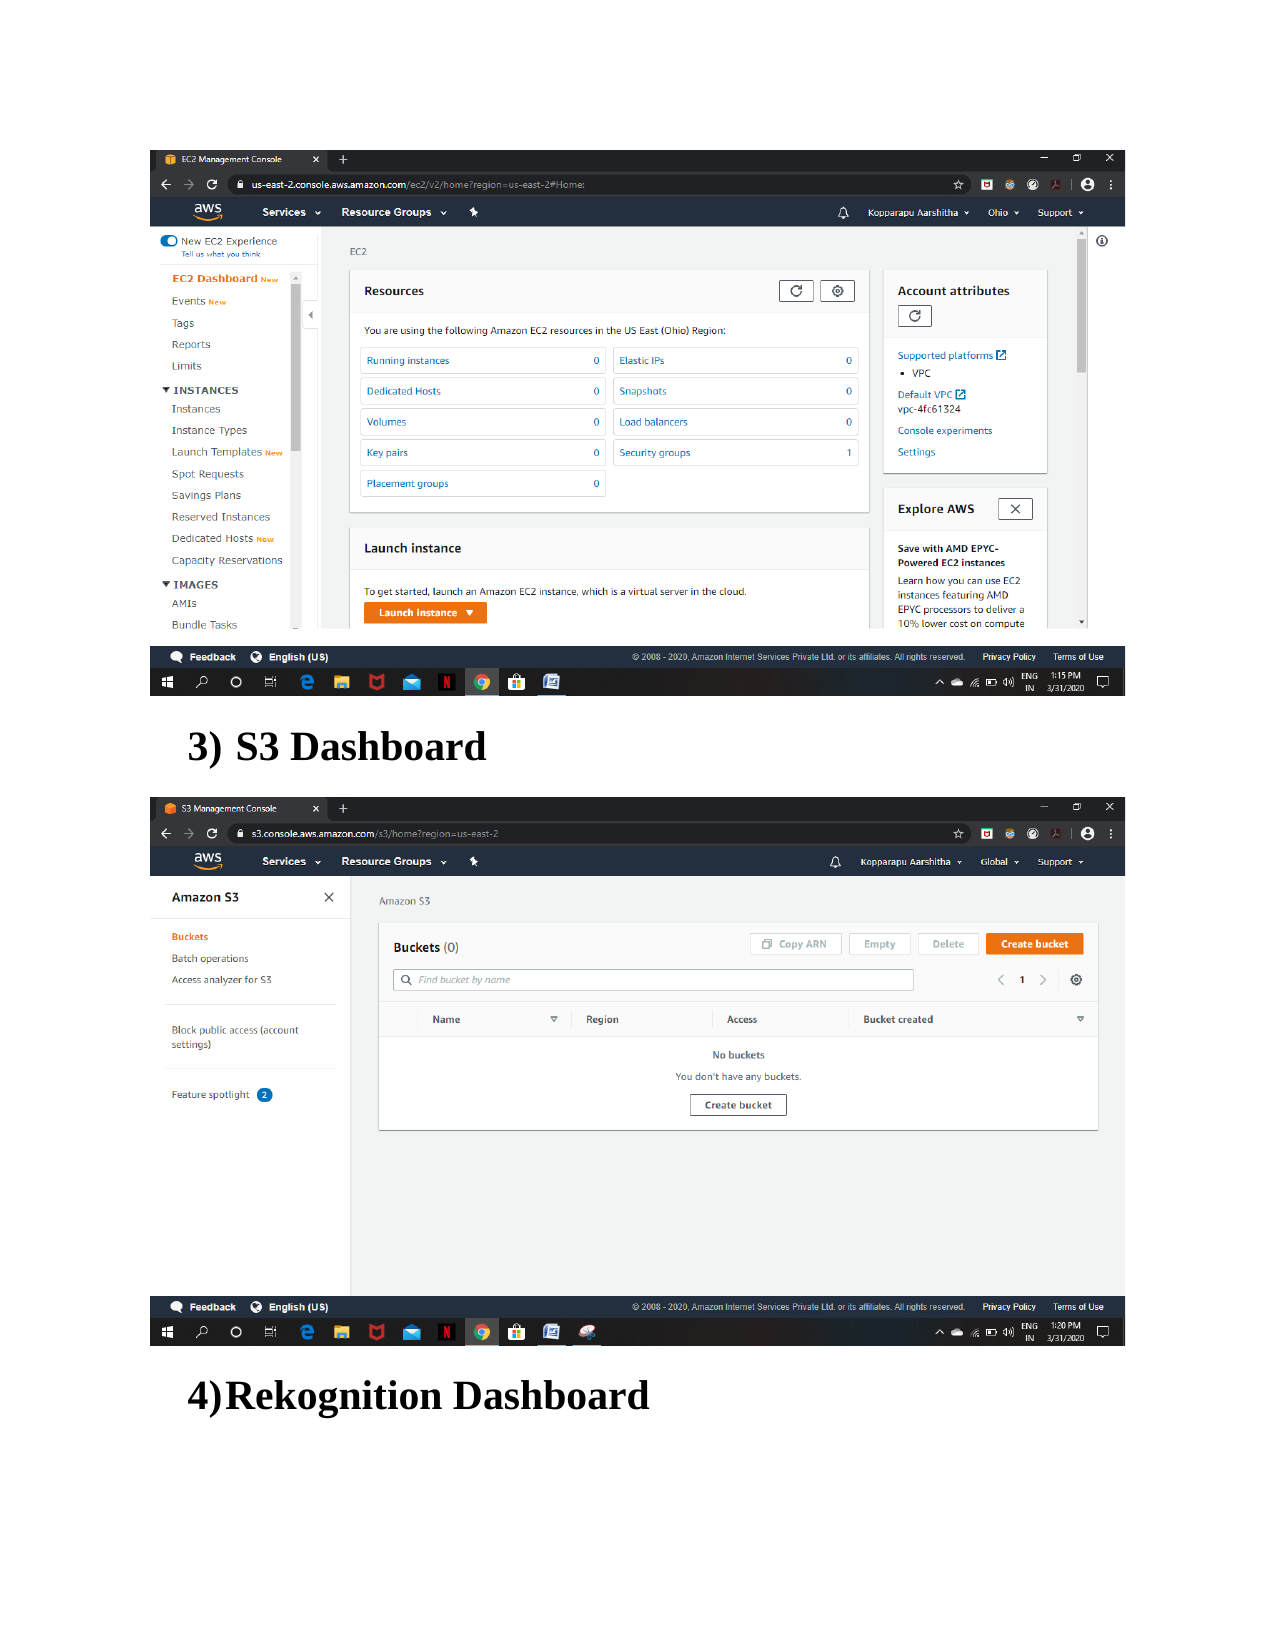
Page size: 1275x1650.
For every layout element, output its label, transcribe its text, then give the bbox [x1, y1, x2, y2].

list Rekognition Dashboard [187, 1370, 1125, 1418]
picture [150, 797, 1125, 1346]
picture [150, 150, 1125, 696]
list S3 Dashboard [187, 721, 1125, 769]
